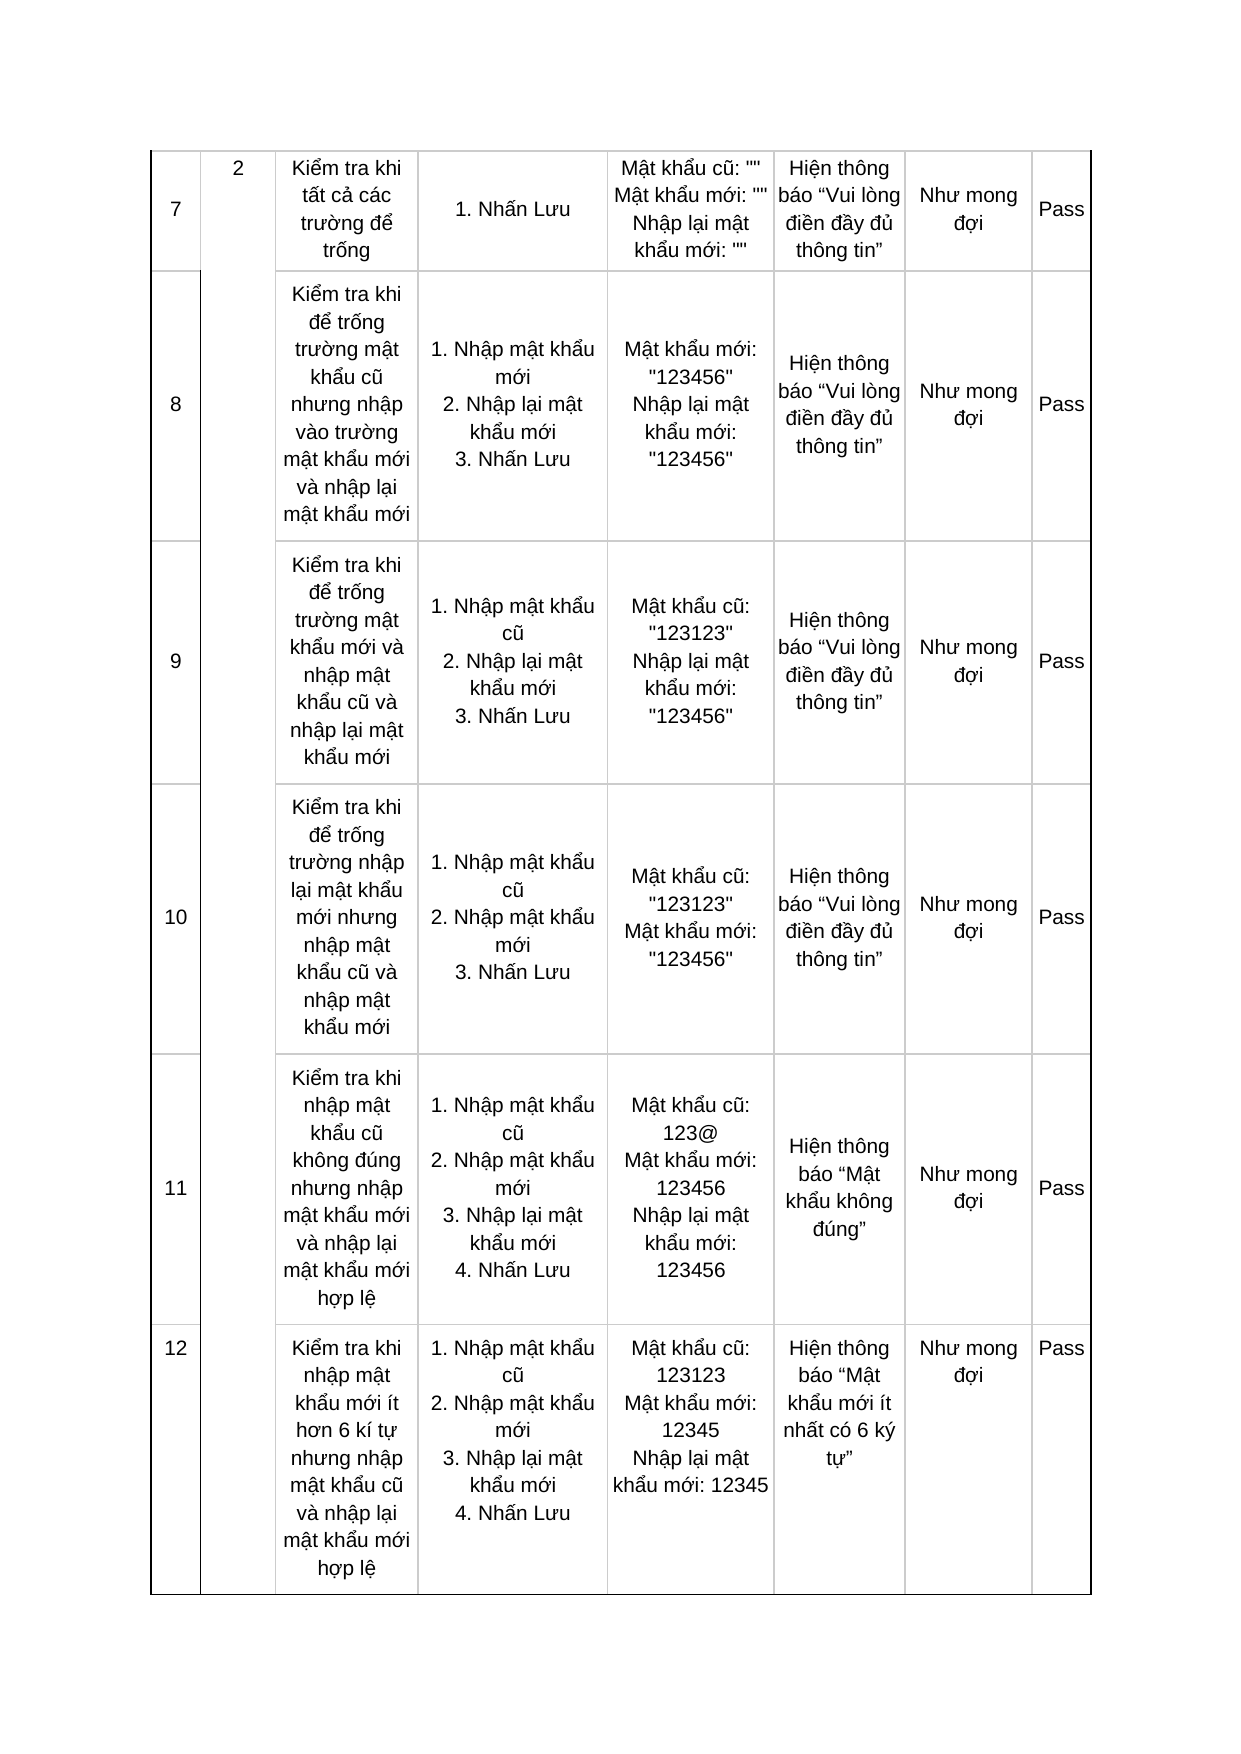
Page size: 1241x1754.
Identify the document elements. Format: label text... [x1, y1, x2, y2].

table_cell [419, 1325, 607, 1594]
table_cell Kiểm tra khi để trống trường mật khẩu mới và nhập mật khẩu cũ và nhập lại mật khẩu mới [276, 542, 417, 783]
table_cell 10 [152, 785, 200, 1053]
table_cell Pass [1033, 785, 1090, 1053]
table_cell Kiểm tra khi nhập mật khẩu mới ít hơn 6 kí tự nhưng nhập mật khẩu cũ và nhập lại mật khẩu mới hợp lệ [276, 1325, 417, 1594]
table_cell Pass [1033, 542, 1090, 783]
table_cell Mật khẩu cũ: "123123" Mật khẩu mới: "123456" [608, 785, 773, 1053]
table_cell Như mong đợi [906, 1055, 1031, 1323]
table_cell Hiện thông báo “Vui lòng điền đầy đủ thông tin” [775, 152, 904, 270]
table_cell Mật khẩu mới: "123456" Nhập lại mật khẩu mới: "123456" [608, 272, 773, 540]
table_cell Như mong đợi [906, 152, 1031, 270]
table_cell Như mong đợi [906, 272, 1031, 540]
table_cell Như mong đợi [906, 785, 1031, 1053]
table_cell Hiện thông báo “Vui lòng điền đầy đủ thông tin” [775, 272, 904, 540]
table_cell 9 [152, 542, 200, 783]
table_cell Hiện thông báo “Vui lòng điền đầy đủ thông tin” [775, 542, 904, 783]
table_cell 1. Nhập mật khẩu cũ 2. Nhập lại mật khẩu mới 3. Nhấn Lưu [419, 542, 607, 783]
table_cell 12 [152, 1325, 200, 1594]
table_cell Kiểm tra khi để trống trường mật khẩu cũ nhưng nhập vào trường mật khẩu mới và nhập lại mật khẩu mới [276, 272, 417, 540]
table_cell 1. Nhập mật khẩu mới 2. Nhập lại mật khẩu mới 3. Nhấn Lưu [419, 272, 607, 540]
table_cell Mật khẩu cũ: 123123 Mật khẩu mới: 12345 Nhập lại mật khẩu mới: 12345 [608, 1325, 773, 1594]
table_cell Pass [1033, 152, 1090, 270]
table_cell 7 [152, 152, 200, 270]
table_cell 2 [201, 152, 275, 1594]
table_cell Mật khẩu cũ: 123@ Mật khẩu mới: 123456 Nhập lại mật khẩu mới: 123456 [608, 1055, 773, 1323]
table_cell Pass [1033, 1325, 1090, 1594]
table_cell 1. Nhấn Lưu [419, 152, 607, 270]
table_cell Hiện thông báo “Vui lòng điền đầy đủ thông tin” [775, 785, 904, 1053]
table_cell Như mong đợi [906, 1325, 1031, 1594]
table_cell 1. Nhập mật khẩu cũ 2. Nhập mật khẩu mới 3. Nhấn Lưu [419, 785, 607, 1053]
table_cell Mật khẩu cũ: "" Mật khẩu mới: "" Nhập lại mật khẩu mới: "" [608, 152, 773, 270]
table_cell Hiện thông báo “Mật khẩu mới ít nhất có 6 ký tự” [775, 1325, 904, 1594]
table_cell 8 [152, 272, 200, 540]
table_cell Pass [1033, 1055, 1090, 1323]
table_cell Hiện thông báo “Mật khẩu không đúng” [775, 1055, 904, 1323]
table_cell Kiểm tra khi nhập mật khẩu cũ không đúng nhưng nhập mật khẩu mới và nhập lại mật khẩu mới hợp lệ [276, 1055, 417, 1323]
table_cell Như mong đợi [906, 542, 1031, 783]
table_cell 1. Nhập mật khẩu cũ 2. Nhập mật khẩu mới 3. Nhập lại mật khẩu mới 4. Nhấn Lưu [419, 1055, 607, 1323]
table_cell 11 [152, 1055, 200, 1323]
table_cell Kiểm tra khi tất cả các trường để trống [276, 152, 417, 270]
table_cell Pass [1033, 272, 1090, 540]
table_cell Mật khẩu cũ: "123123" Nhập lại mật khẩu mới: "123456" [608, 542, 773, 783]
table_cell Kiểm tra khi để trống trường nhập lại mật khẩu mới nhưng nhập mật khẩu cũ và nhập mật khẩu mới [276, 785, 417, 1053]
